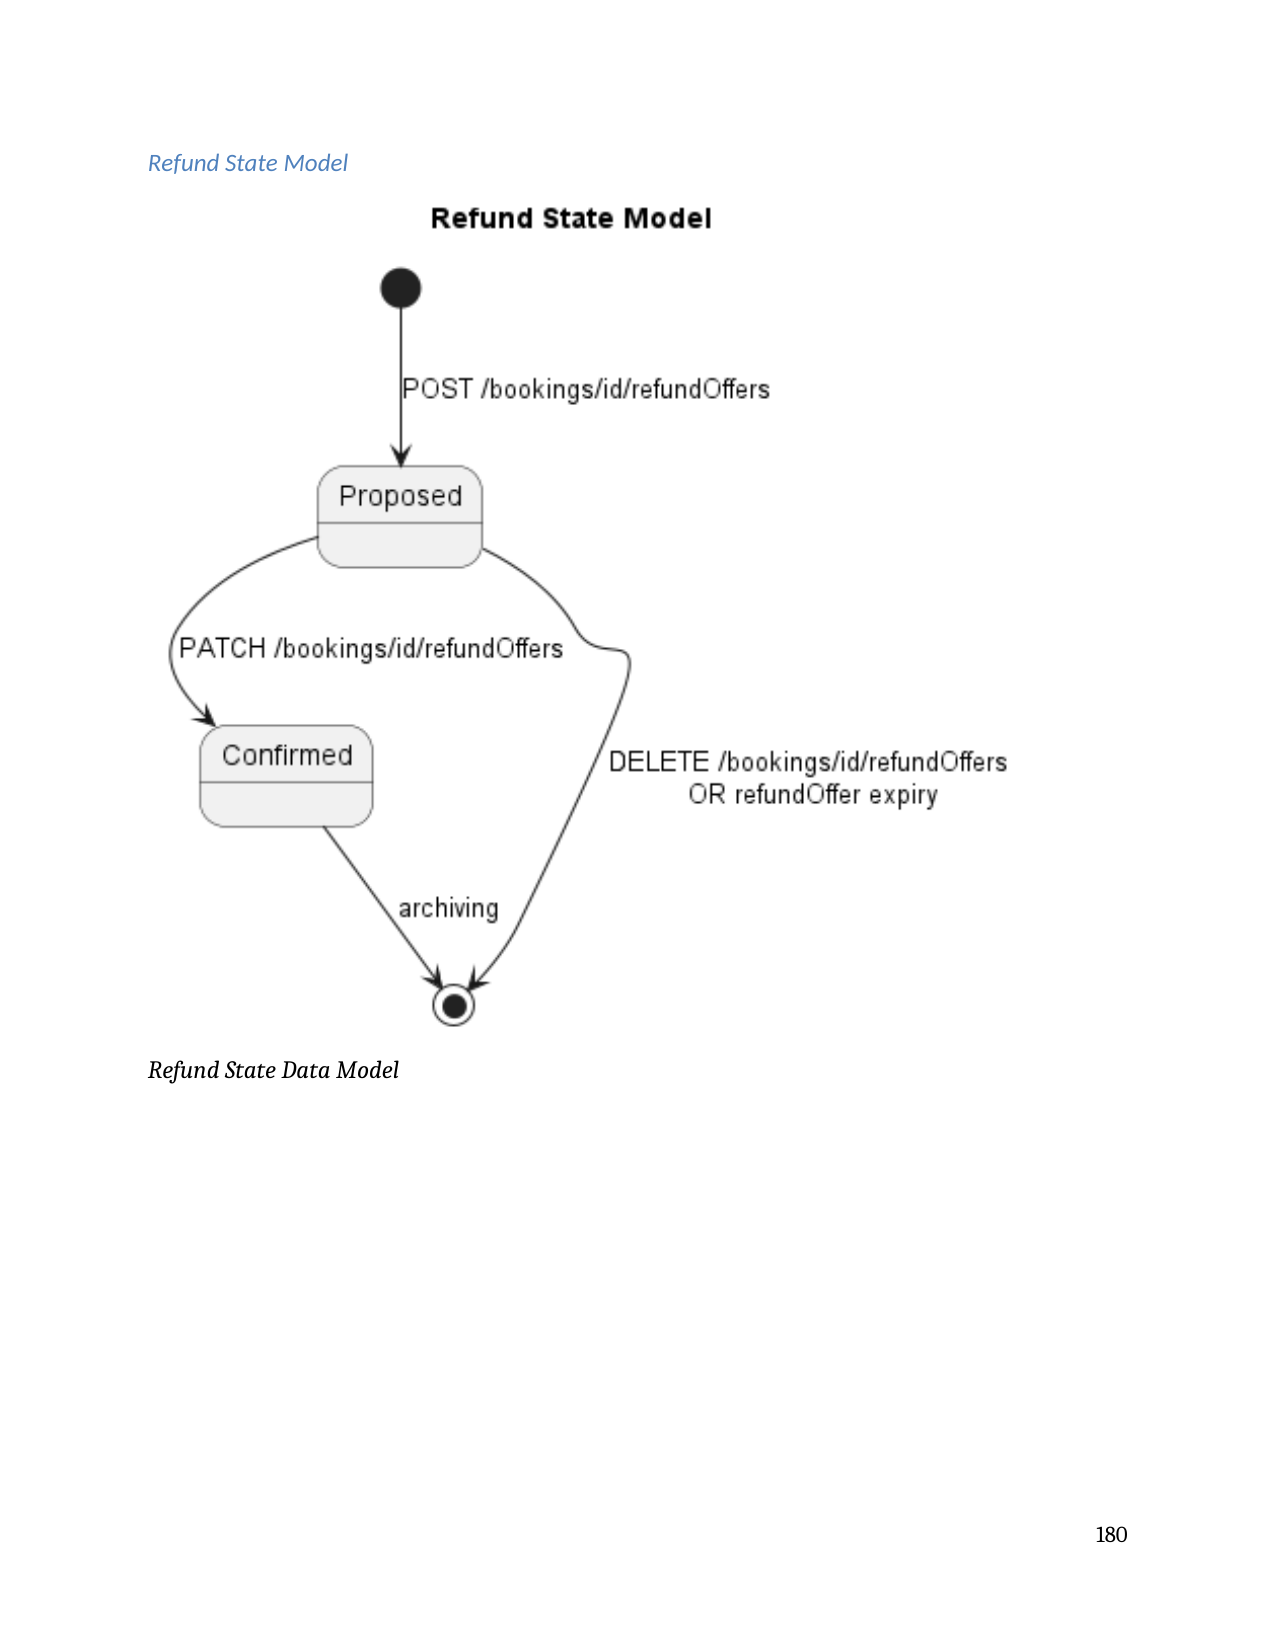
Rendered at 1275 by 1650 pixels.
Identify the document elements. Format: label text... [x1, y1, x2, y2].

picture [147, 178, 1023, 1035]
subtitle Refund State Model [148, 148, 1127, 178]
text Refund State Data Model [148, 1056, 1127, 1084]
